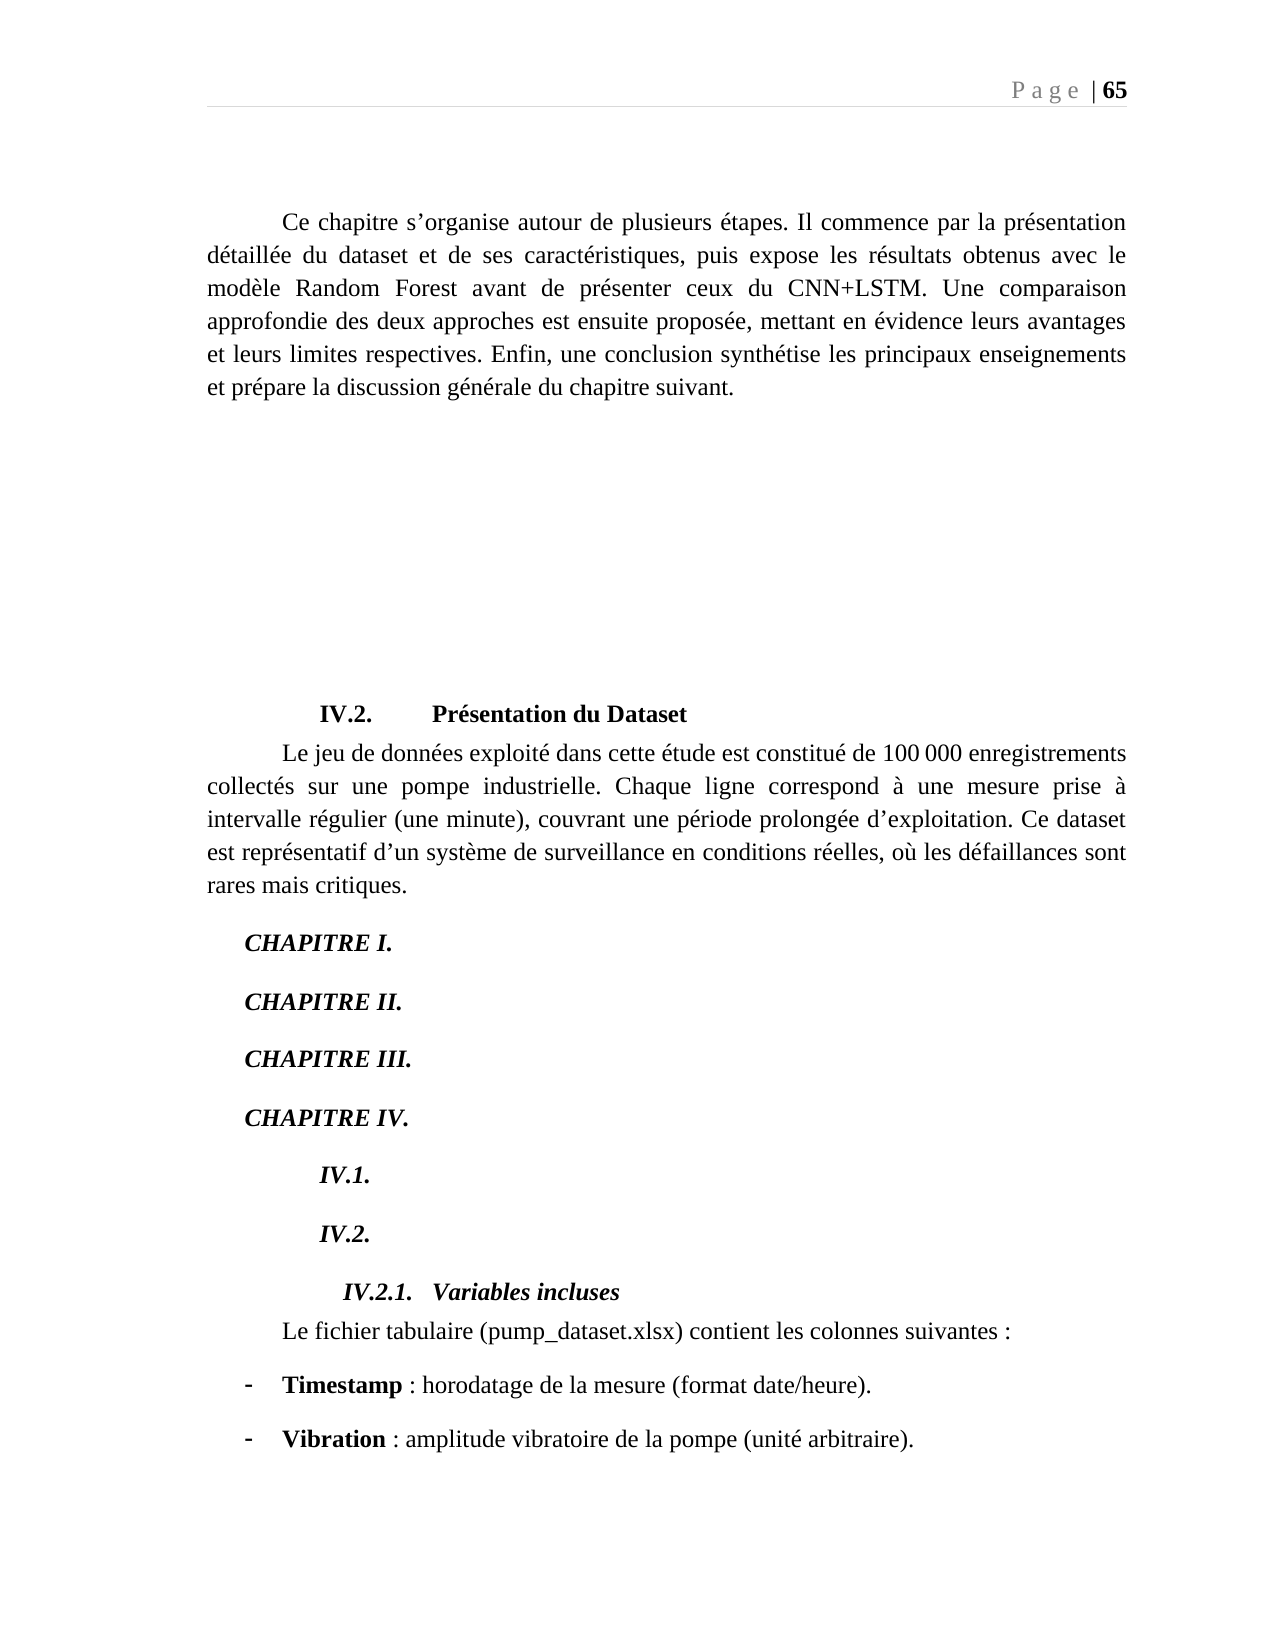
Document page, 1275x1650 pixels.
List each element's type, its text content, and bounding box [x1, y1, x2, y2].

list Vibration : amplitude vibratoire de la pompe (unité arbitraire). [244, 1424, 1127, 1452]
subtitle Présentation du Dataset [319, 699, 1127, 728]
subtitle Variables incluses [413, 1277, 1127, 1305]
text Ce chapitre s’organise autour de plusieurs étapes. Il commence par la présentation détaillée du dataset et de ses caractéristiques, puis expose les résultats obtenus avec le modèle Random Forest avant de présenter ceux du CNN+LSTM. Une comparaison approfondie des deux approches est ensuite proposée, mettant en évidence leurs avantages et leurs limites respectives. Enfin, une conclusion synthétise les principaux enseignements et prépare la discussion générale du chapitre suivant. [207, 207, 1127, 401]
text Le fichier tabulaire (pump_dataset.xlsx) contient les colonnes suivantes : [207, 1316, 1127, 1345]
text Le jeu de données exploité dans cette étude est constitué de 100 000 enregistrements collectés sur une pompe industrielle. Chaque ligne correspond à une mesure prise à intervalle régulier (une minute), couvrant une période prolongée d’exploitation. Ce dataset est représentatif d’un système de surveillance en conditions réelles, où les défaillances sont rares mais critiques. [207, 738, 1127, 899]
list Timestamp : horodatage de la mesure (format date/heure). [244, 1370, 1127, 1398]
